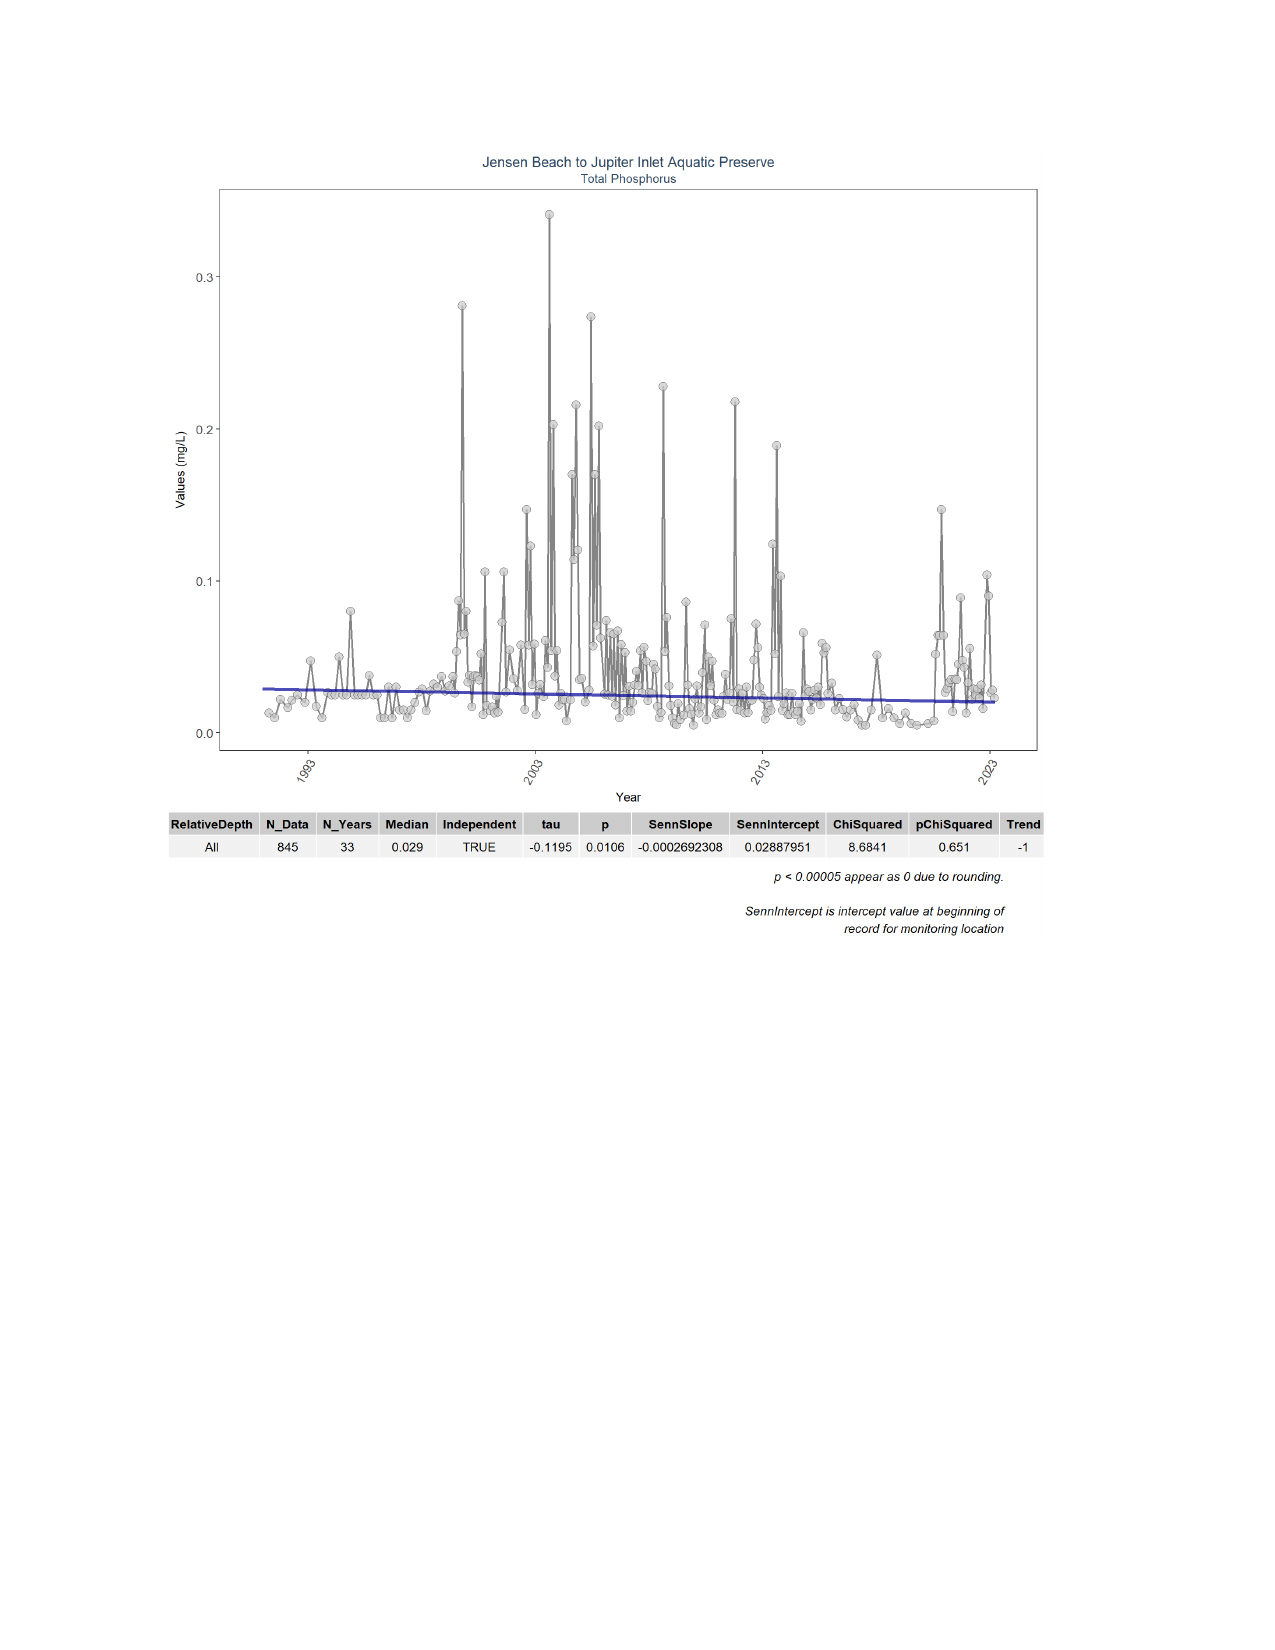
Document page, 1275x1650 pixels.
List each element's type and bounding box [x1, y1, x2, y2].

picture [168, 150, 1044, 938]
